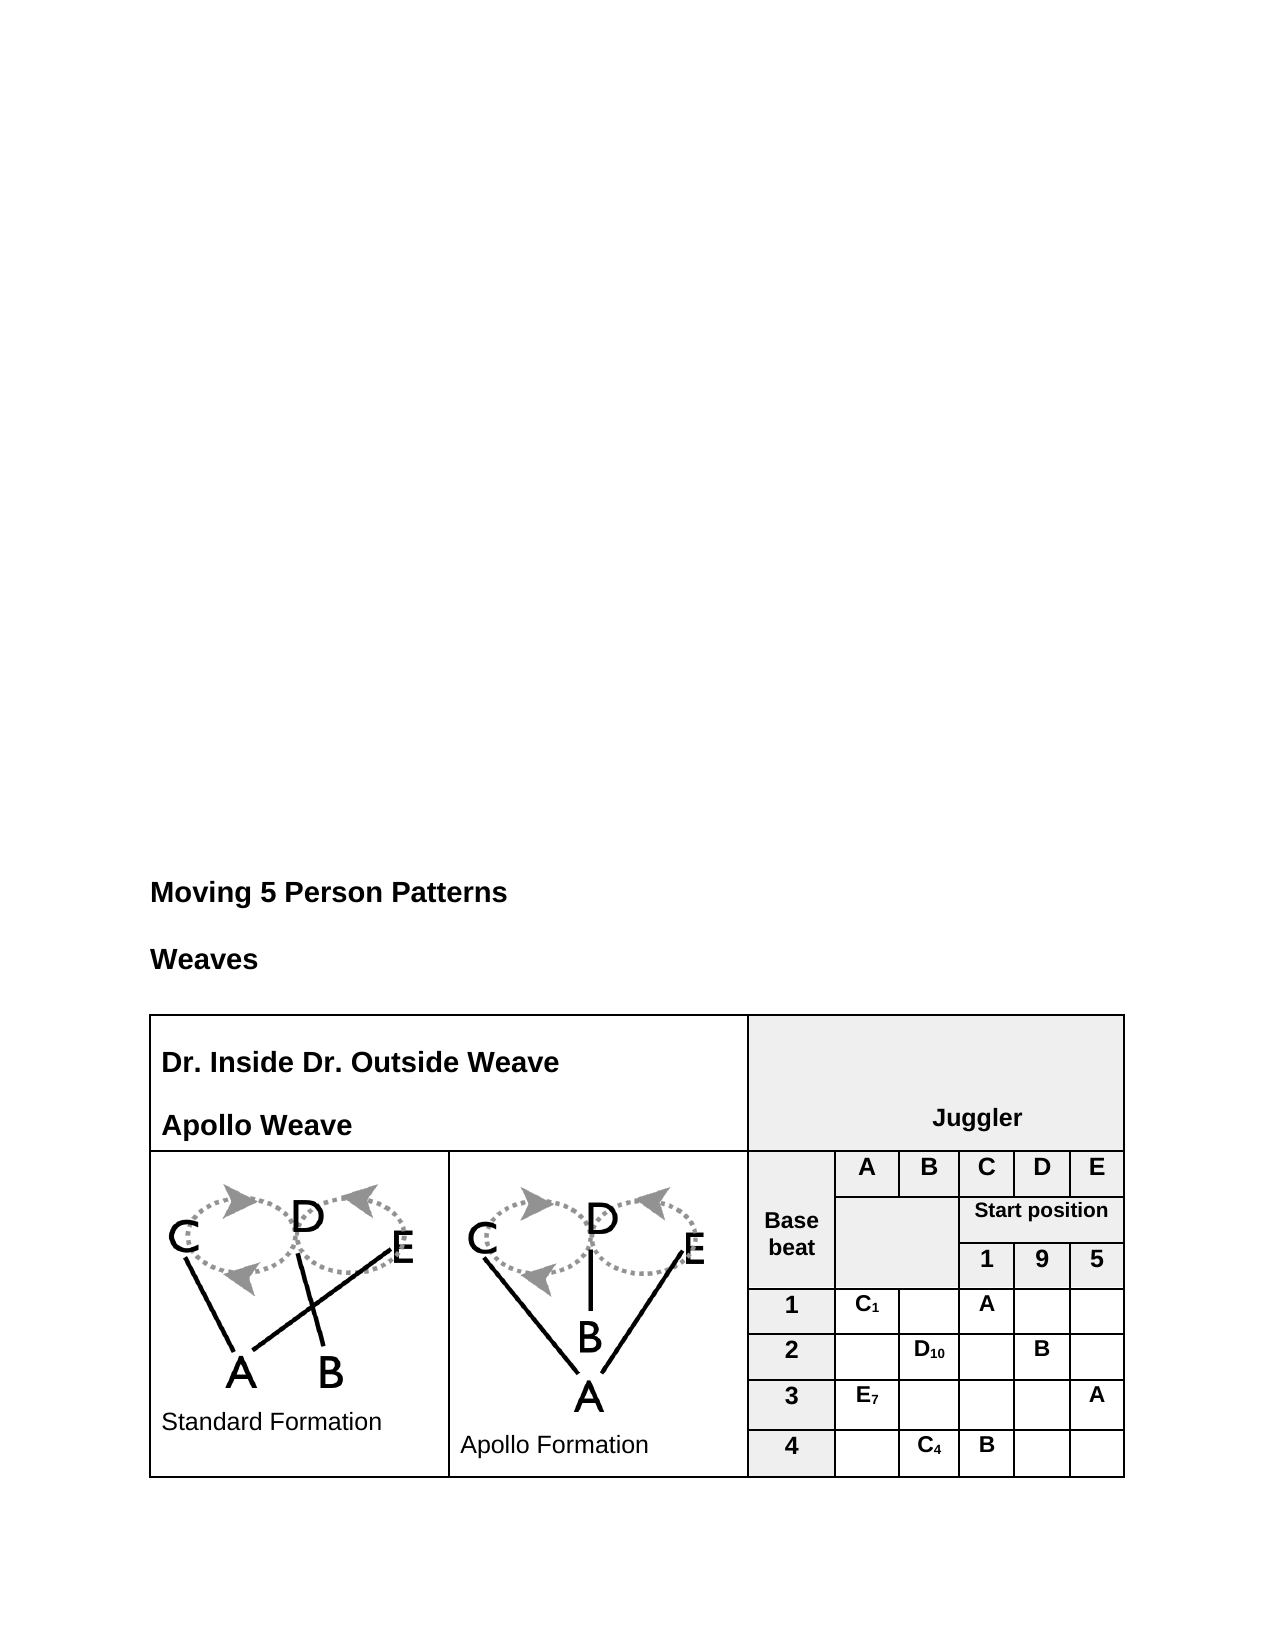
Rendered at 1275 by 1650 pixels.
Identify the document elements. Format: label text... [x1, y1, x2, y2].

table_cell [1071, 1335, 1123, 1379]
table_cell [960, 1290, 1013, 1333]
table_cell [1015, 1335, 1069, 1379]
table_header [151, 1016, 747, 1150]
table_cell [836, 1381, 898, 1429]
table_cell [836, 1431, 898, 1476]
subtitle Moving 5 Person Patterns [150, 875, 1125, 909]
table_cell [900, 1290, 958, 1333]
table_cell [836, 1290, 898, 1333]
subtitle Weaves [150, 942, 1125, 976]
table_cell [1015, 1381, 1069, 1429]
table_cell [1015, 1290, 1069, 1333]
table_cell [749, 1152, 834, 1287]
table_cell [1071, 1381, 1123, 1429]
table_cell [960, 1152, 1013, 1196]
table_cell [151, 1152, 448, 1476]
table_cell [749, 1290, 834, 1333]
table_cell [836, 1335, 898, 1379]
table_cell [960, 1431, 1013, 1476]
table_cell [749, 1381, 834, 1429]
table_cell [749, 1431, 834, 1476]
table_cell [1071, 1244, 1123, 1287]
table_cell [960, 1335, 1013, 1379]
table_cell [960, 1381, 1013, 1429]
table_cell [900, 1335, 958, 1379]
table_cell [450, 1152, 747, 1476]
picture [460, 1185, 711, 1427]
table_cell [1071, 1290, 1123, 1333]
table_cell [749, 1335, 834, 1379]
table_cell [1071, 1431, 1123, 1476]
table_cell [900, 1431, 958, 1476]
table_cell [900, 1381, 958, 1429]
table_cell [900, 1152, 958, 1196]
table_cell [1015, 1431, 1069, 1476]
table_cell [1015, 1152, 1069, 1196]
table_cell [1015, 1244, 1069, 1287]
picture [161, 1182, 420, 1404]
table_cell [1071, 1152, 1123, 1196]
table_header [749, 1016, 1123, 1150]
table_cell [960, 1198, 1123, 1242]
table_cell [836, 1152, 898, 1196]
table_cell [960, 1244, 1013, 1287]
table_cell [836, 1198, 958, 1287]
